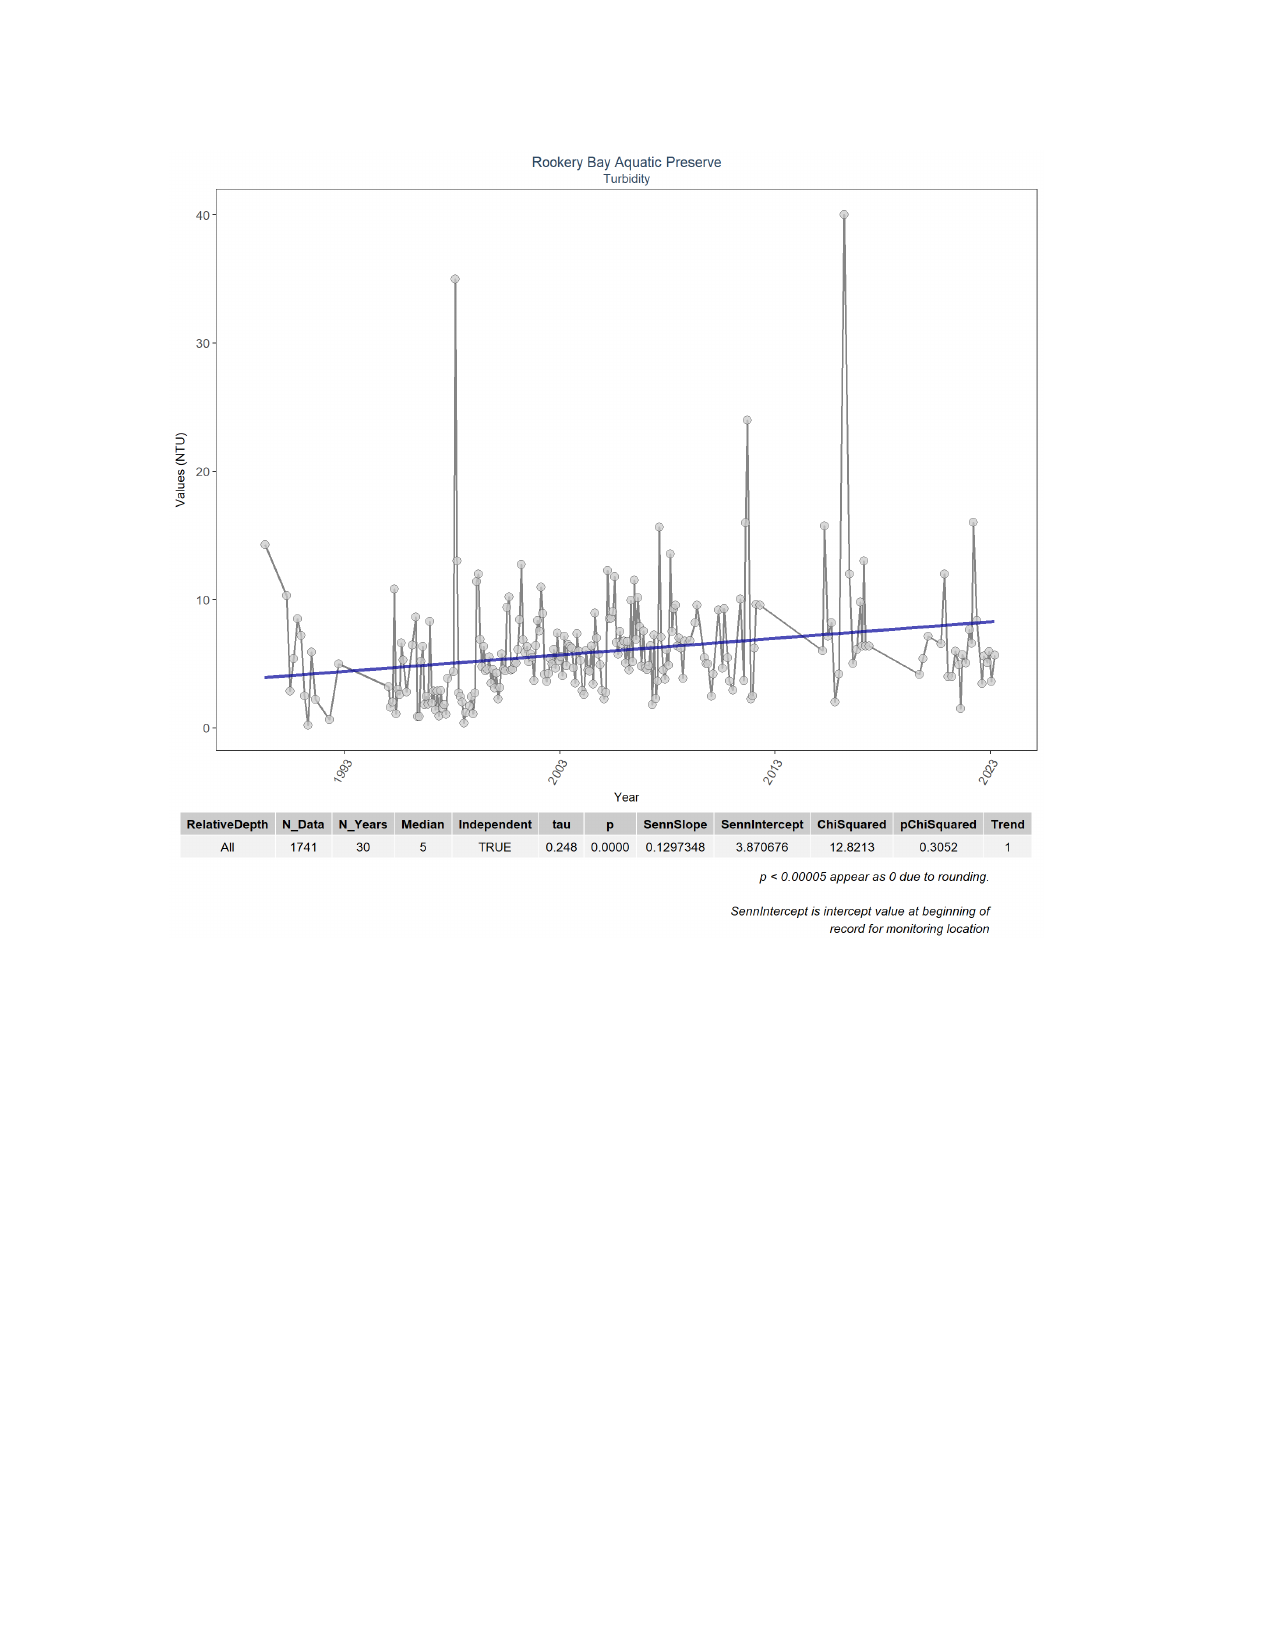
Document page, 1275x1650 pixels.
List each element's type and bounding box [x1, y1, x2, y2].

picture [168, 150, 1044, 938]
